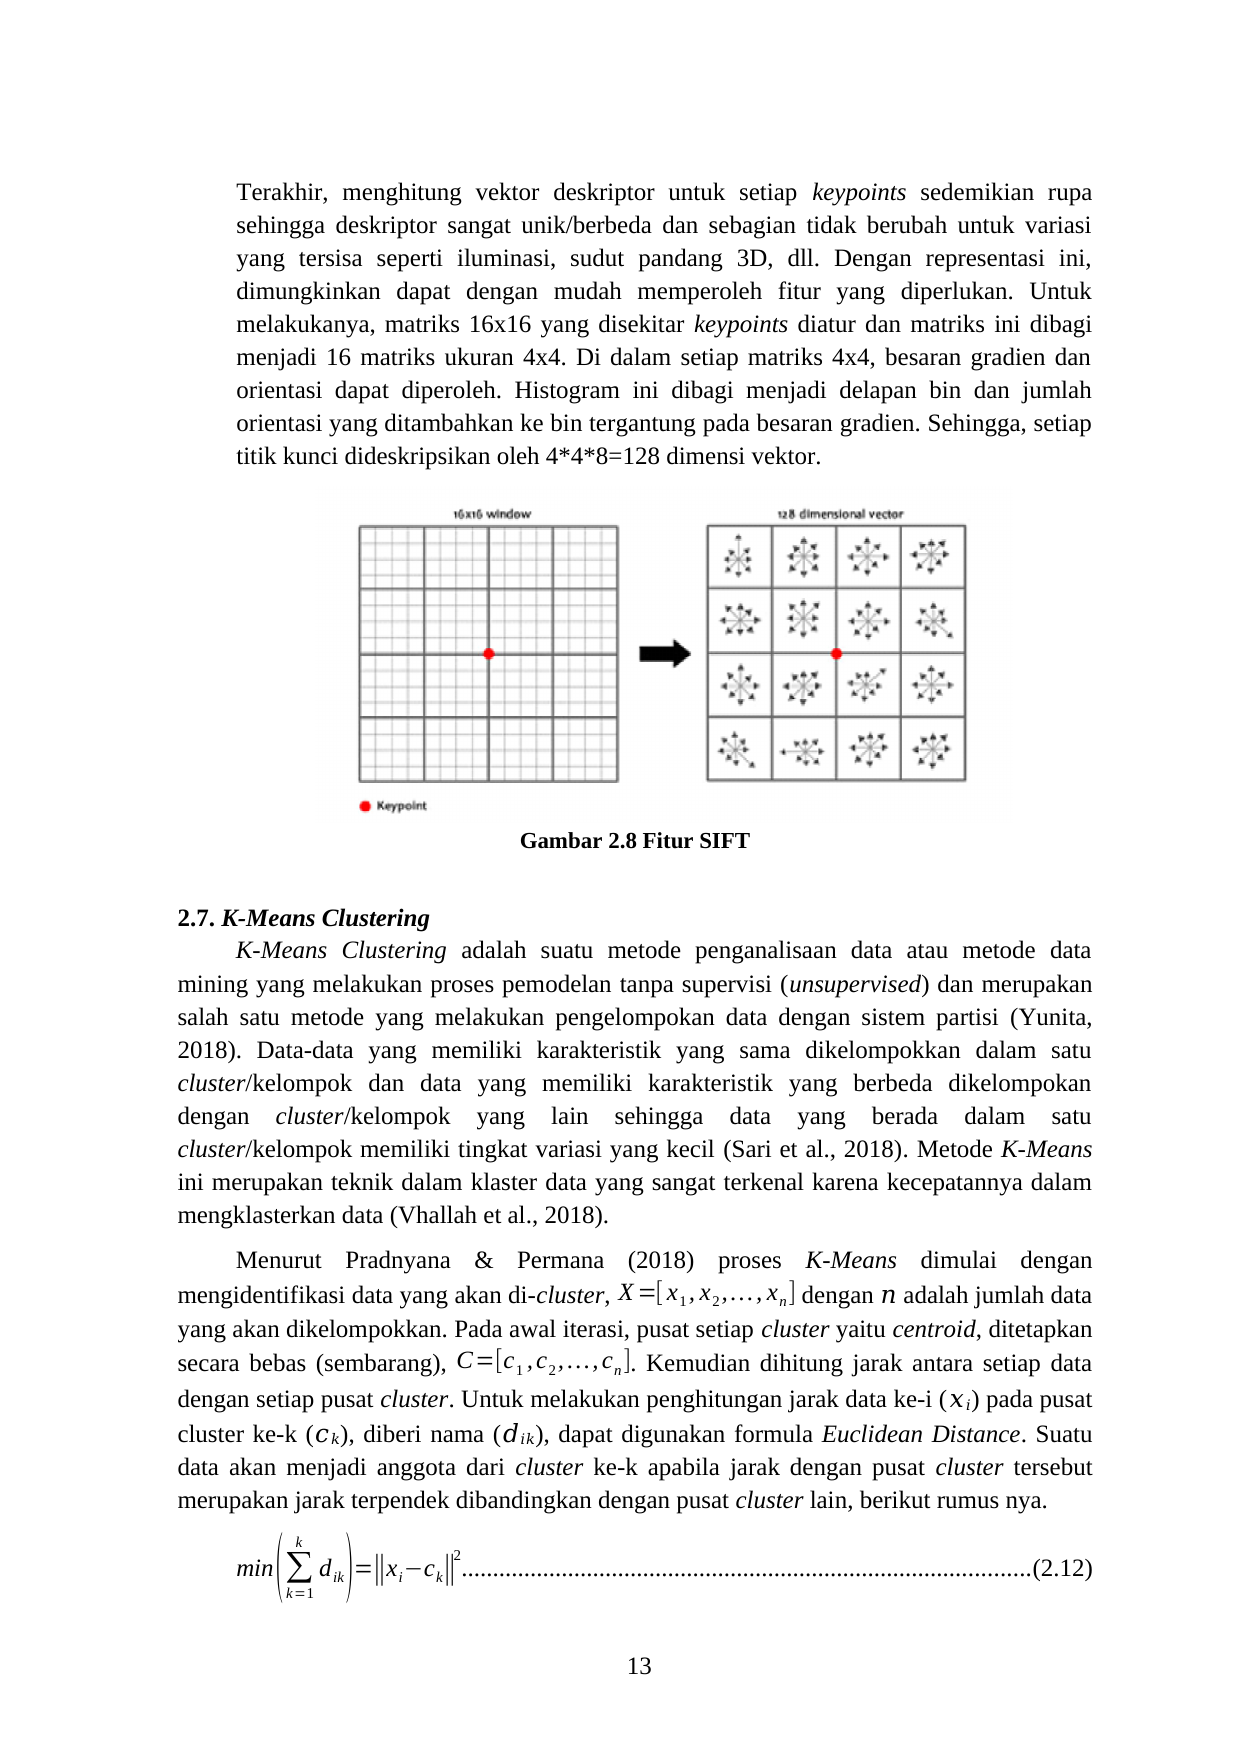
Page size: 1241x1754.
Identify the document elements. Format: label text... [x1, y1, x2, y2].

text K-Means Clustering adalah suatu metode penganalisaan data atau metode data mining yang melakukan proses pemodelan tanpa supervisi (unsupervised) dan merupakan salah satu metode yang melakukan pengelompokan data dengan sistem partisi (Yunita, 2018). Data-data yang memiliki karakteristik yang sama dikelompokkan dalam satu cluster/kelompok dan data yang memiliki karakteristik yang berbeda dikelompokan dengan cluster/kelompok yang lain sehingga data yang berada dalam satu cluster/kelompok memiliki tingkat variasi yang kecil (Sari et al., 2018). Metode K-Means ini merupakan teknik dalam klaster data yang sangat terkenal karena kecepatannya dalam mengklasterkan data (Vhallah et al., 2018). [177, 936, 1092, 1228]
text Menurut Pradnyana & Permana (2018) proses K-Means dimulai dengan mengidentifikasi data yang akan di-cluster, dengan 𝑛 adalah jumlah data yang akan dikelompokkan. Pada awal iterasi, pusat setiap cluster yaitu centroid, ditetapkan secara bebas (sembarang), . Kemudian dihitung jarak antara setiap data dengan setiap pusat cluster. Untuk melakukan penghitungan jarak data ke-i (𝑥𝑖) pada pusat cluster ke-k (𝑐𝑘), diberi nama (𝑑𝑖𝑘), dapat digunakan formula Euclidean Distance. Suatu data akan menjadi anggota dari cluster ke-k apabila jarak dengan pusat cluster tersebut merupakan jarak terpendek dibandingkan dengan pusat cluster lain, berikut rumus nya. [177, 1245, 1092, 1514]
text (2.12) [236, 1531, 1092, 1605]
text 2.7. K-Means Clustering [177, 903, 1092, 931]
text Terakhir, menghitung vektor deskriptor untuk setiap keypoints sedemikian rupa sehingga deskriptor sangat unik/berbeda dan sebagian tidak berubah untuk variasi yang tersisa seperti iluminasi, sudut pandang 3D, dll. Dengan representasi ini, dimungkinkan dapat dengan mudah memperoleh fitur yang diperlukan. Untuk melakukanya, matriks 16x16 yang disekitar keypoints diatur dan matriks ini dibagi menjadi 16 matriks ukuran 4x4. Di dalam setiap matriks 4x4, besaran gradien dan orientasi dapat diperoleh. Histogram ini dibagi menjadi delapan bin dan jumlah orientasi yang ditambahkan ke bin tergantung pada besaran gradien. Sehingga, setiap titik kunci dideskripsikan oleh 4*4*8=128 dimensi vektor. [236, 177, 1092, 470]
picture [315, 486, 1014, 823]
